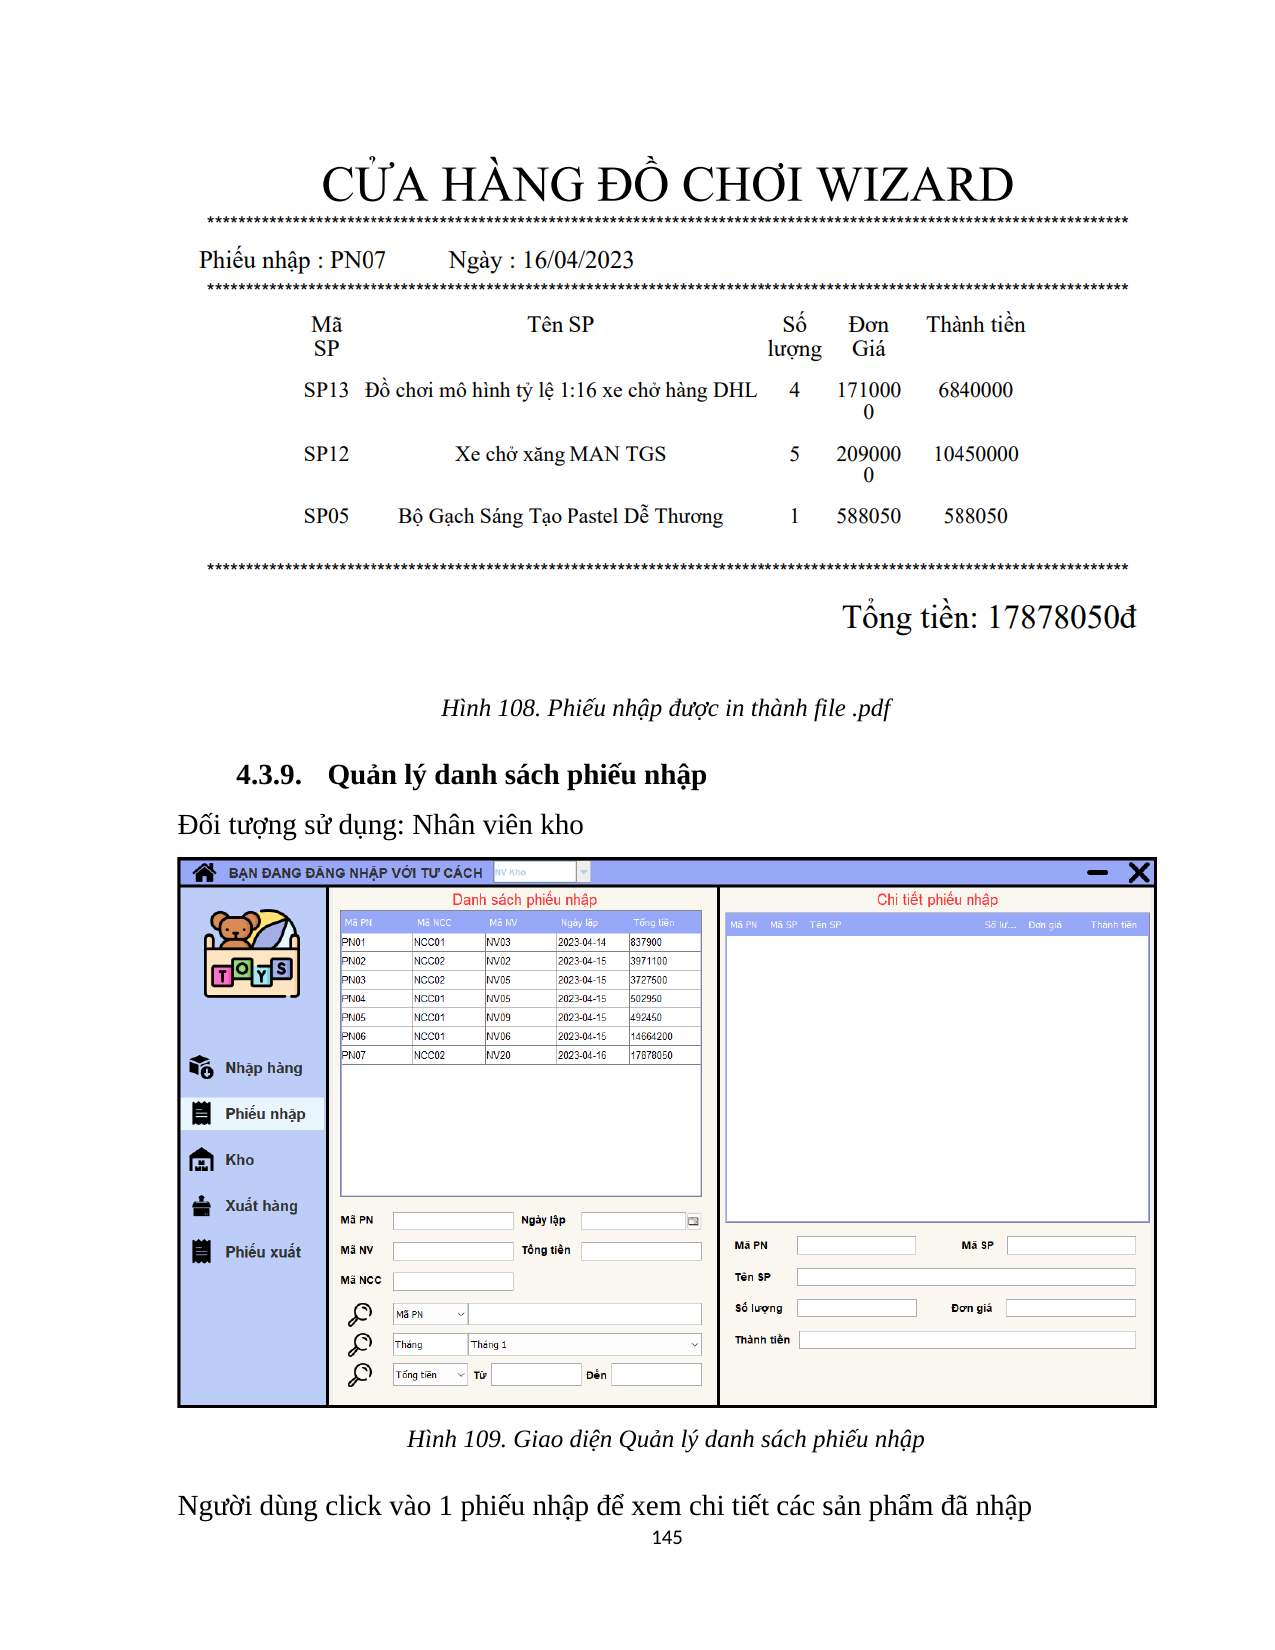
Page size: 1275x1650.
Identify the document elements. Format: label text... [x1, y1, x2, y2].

picture [177, 857, 1157, 1408]
list Quản lý danh sách phiếu nhập [177, 757, 1157, 790]
picture [177, 118, 1157, 676]
text Đối tượng sử dụng: Nhân viên kho [177, 807, 1157, 841]
text Người dùng click vào 1 phiếu nhập để xem chi tiết các sản phẩm đã nhập [177, 1488, 1157, 1522]
